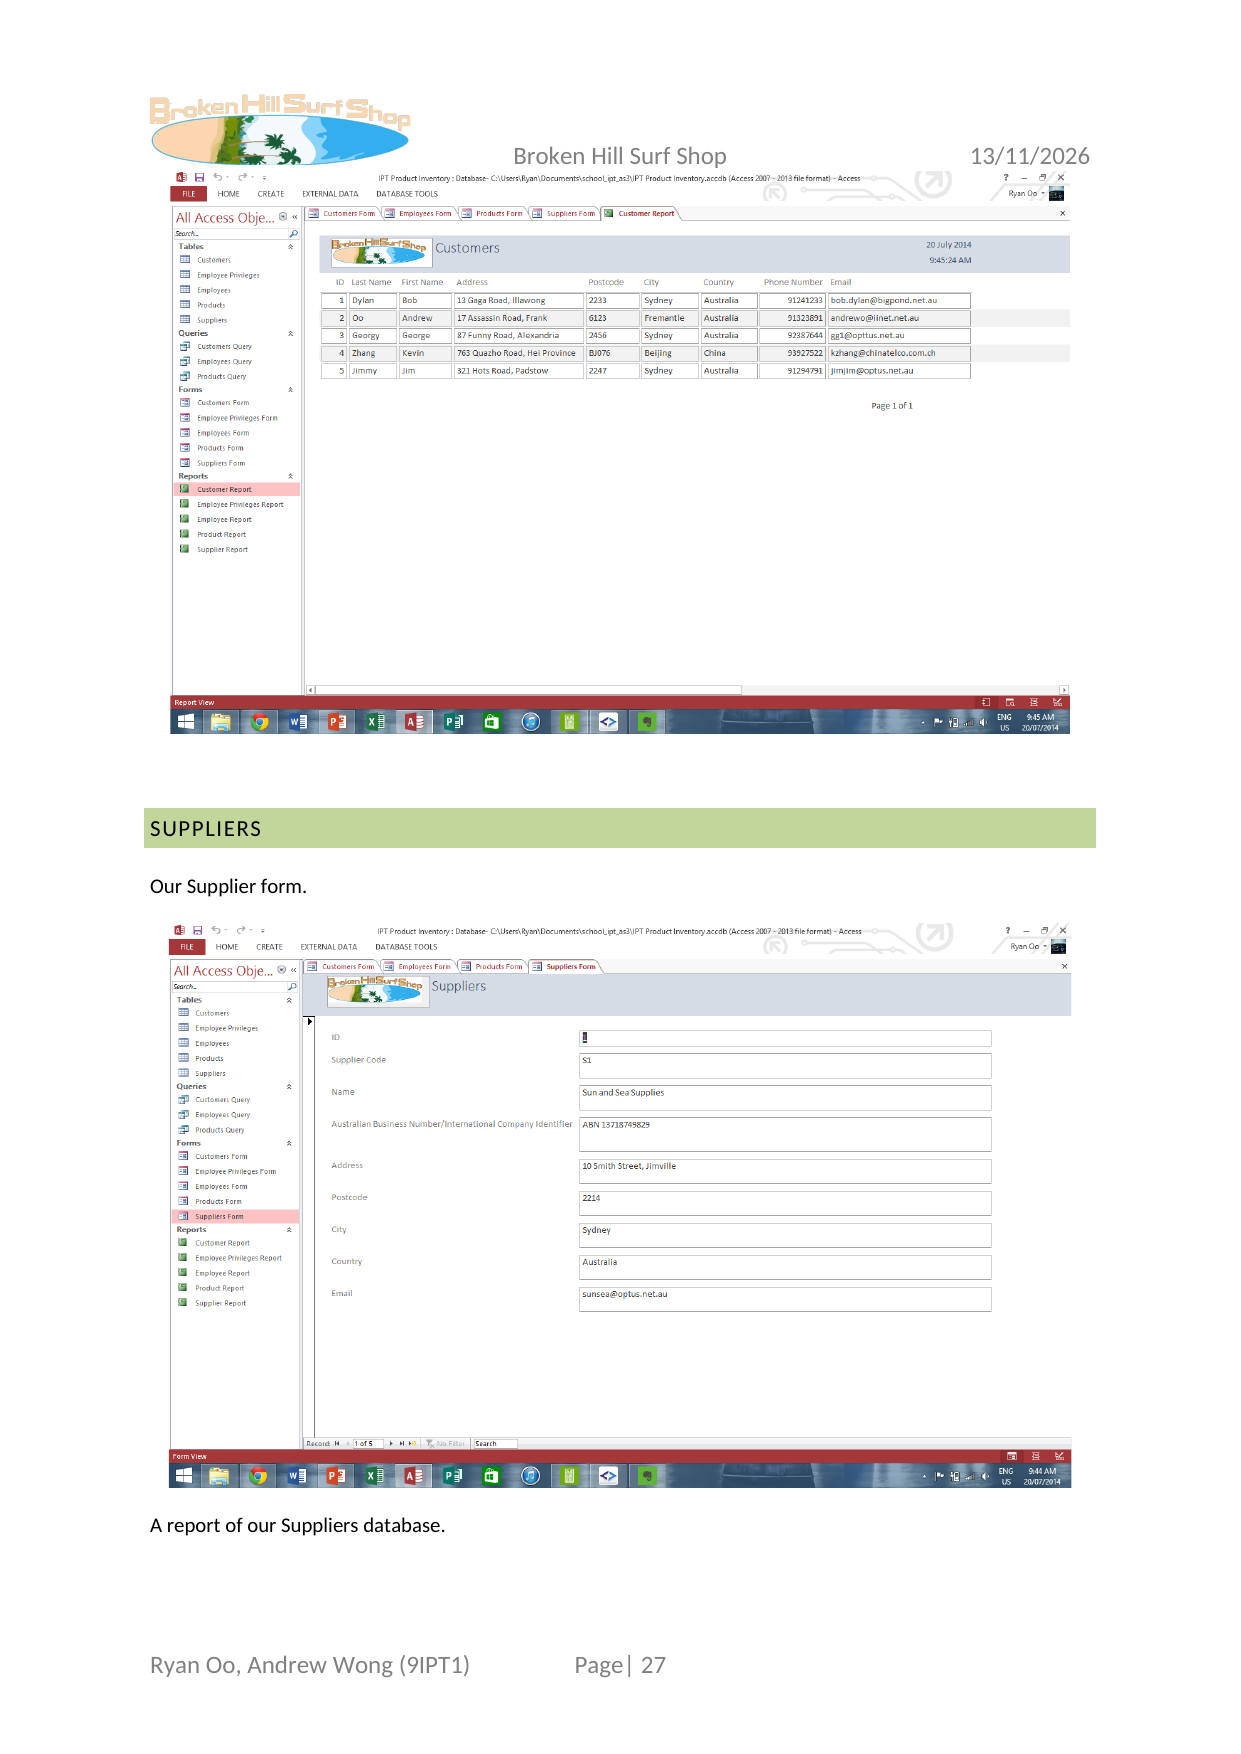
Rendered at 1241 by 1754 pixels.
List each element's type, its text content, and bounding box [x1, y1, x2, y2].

subtitle Suppliers [150, 814, 1090, 842]
text Our Supplier form. [150, 873, 1090, 899]
text A report of our Suppliers database. [150, 1512, 1090, 1537]
picture [168, 923, 1072, 1488]
picture [170, 171, 1070, 734]
